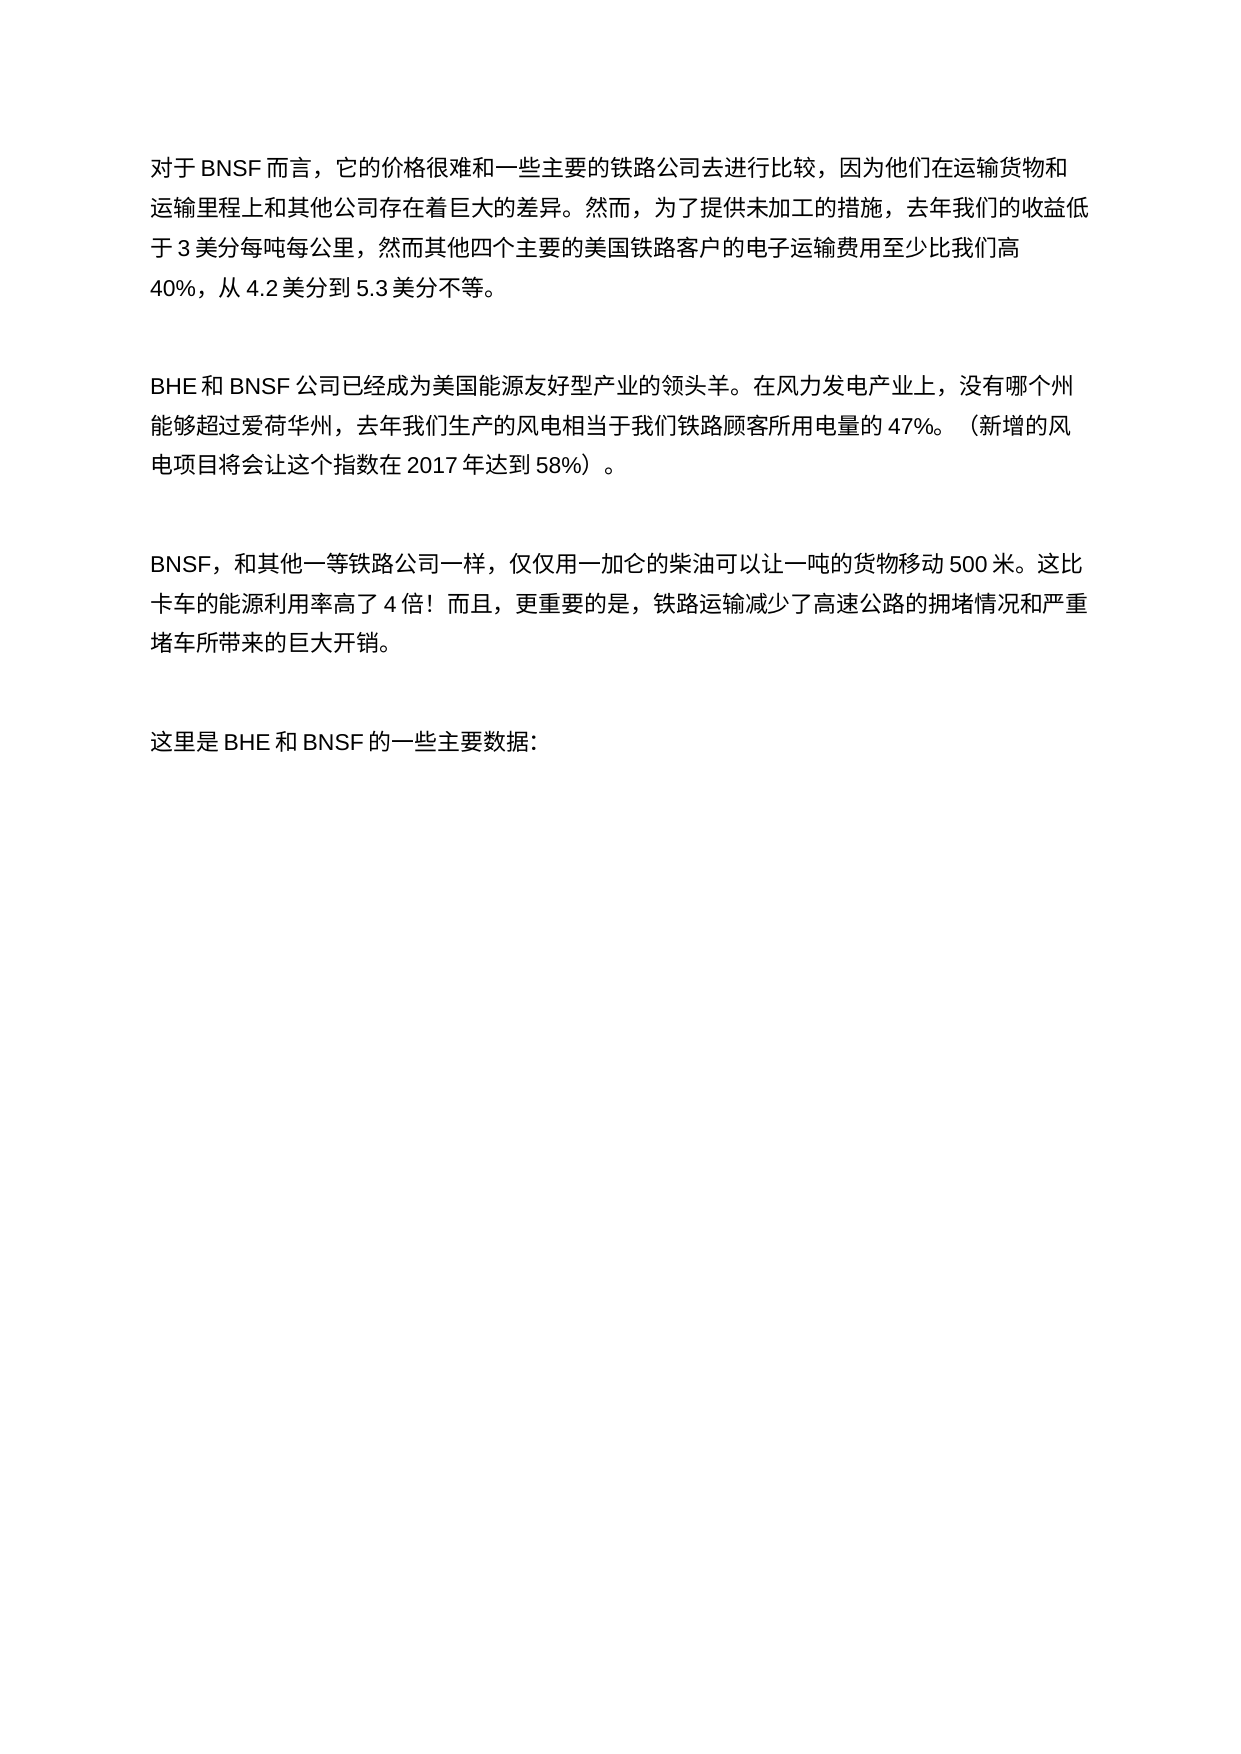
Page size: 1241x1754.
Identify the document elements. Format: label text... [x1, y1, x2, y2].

text 这里是BHE和BNSF的一些主要数据： [150, 723, 1090, 757]
text BNSF，和其他一等铁路公司一样，仅仅用一加仑的柴油可以让一吨的货物移动500米。这比卡车的能源利用率高了4倍！而且，更重要的是，铁路运输减少了高速公路的拥堵情况和严重堵车所带来的巨大开销。 [150, 546, 1090, 658]
text BHE和BNSF公司已经成为美国能源友好型产业的领头羊。在风力发电产业上，没有哪个州能够超过爱荷华州，去年我们生产的风电相当于我们铁路顾客所用电量的47%。（新增的风电项目将会让这个指数在2017年达到58%）。 [150, 368, 1090, 481]
text 对于BNSF而言，它的价格很难和一些主要的铁路公司去进行比较，因为他们在运输货物和运输里程上和其他公司存在着巨大的差异。然而，为了提供未加工的措施，去年我们的收益低于3美分每吨每公里，然而其他四个主要的美国铁路客户的电子运输费用至少比我们高40%，从4.2美分到5.3美分不等。 [150, 150, 1090, 303]
